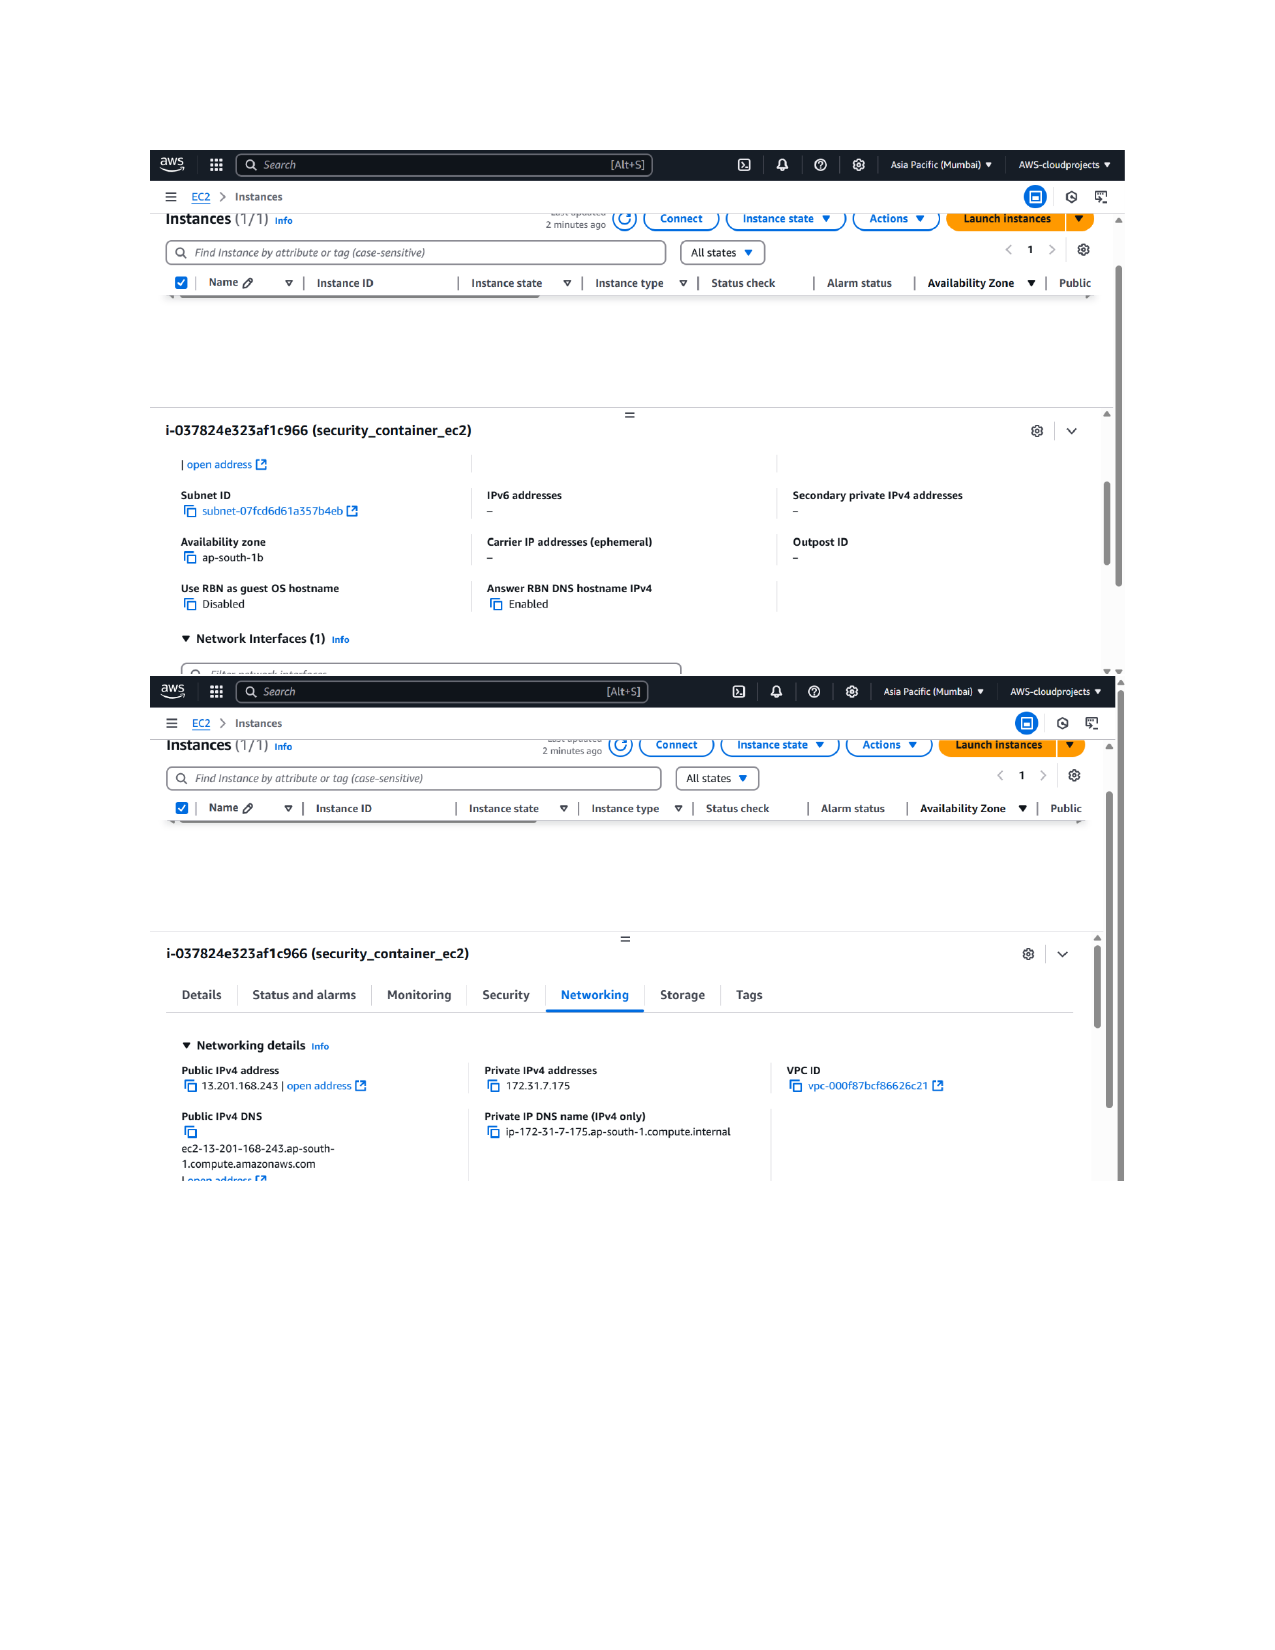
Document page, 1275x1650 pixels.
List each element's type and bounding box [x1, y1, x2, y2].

picture [150, 150, 1125, 674]
picture [150, 676, 1125, 1181]
